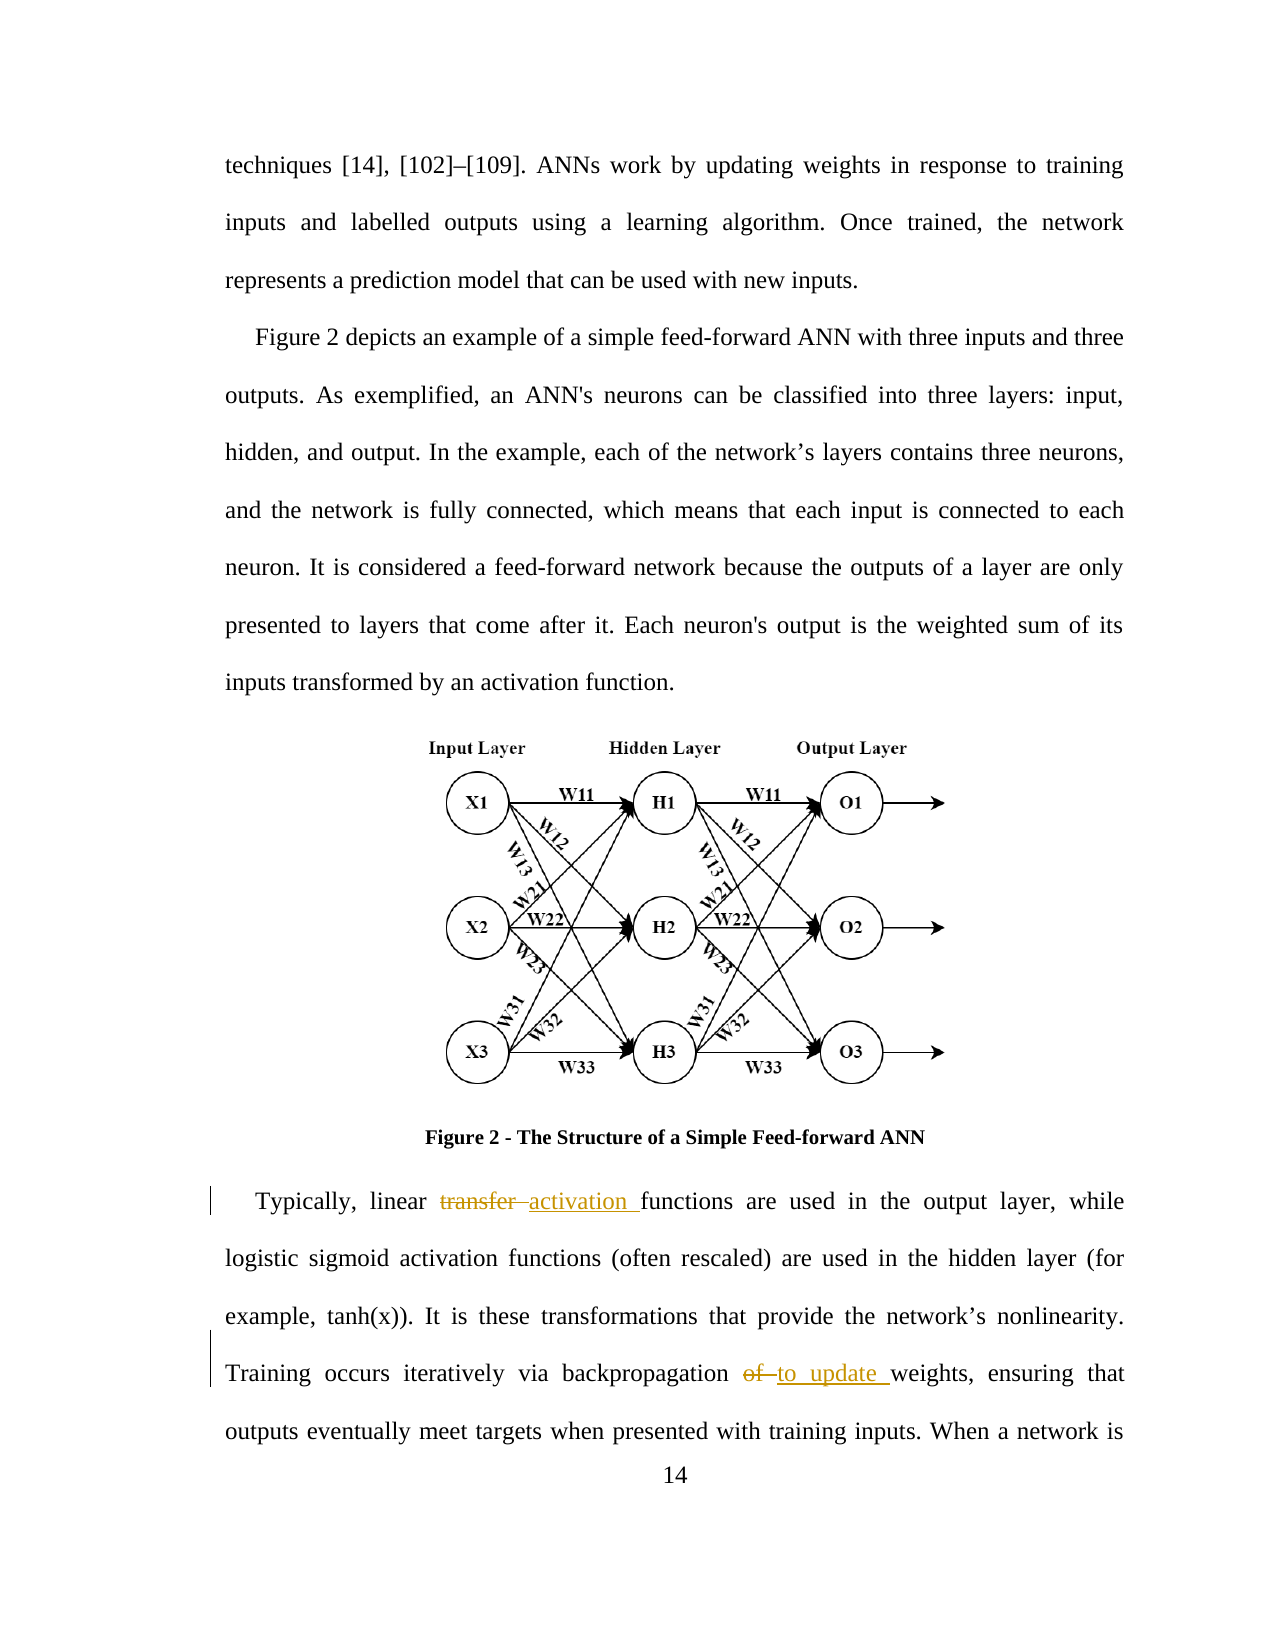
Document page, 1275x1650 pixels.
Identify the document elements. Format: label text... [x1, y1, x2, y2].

text Figure 2 depicts an example of a simple feed-forward ANN with three inputs and three outputs. As exemplified, an ANN's neurons can be classified into three layers: input, hidden, and output. In the example, each of the network’s layers contains three neurons, and the network is fully connected, which means that each input is connected to each neuron. It is considered a feed-forward network because the outputs of a layer are only presented to layers that come after it. Each neuron's output is the weighted sum of its inputs transformed by an activation function. [225, 322, 1125, 696]
picture [422, 725, 958, 1084]
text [225, 1186, 1125, 1445]
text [225, 150, 1125, 294]
